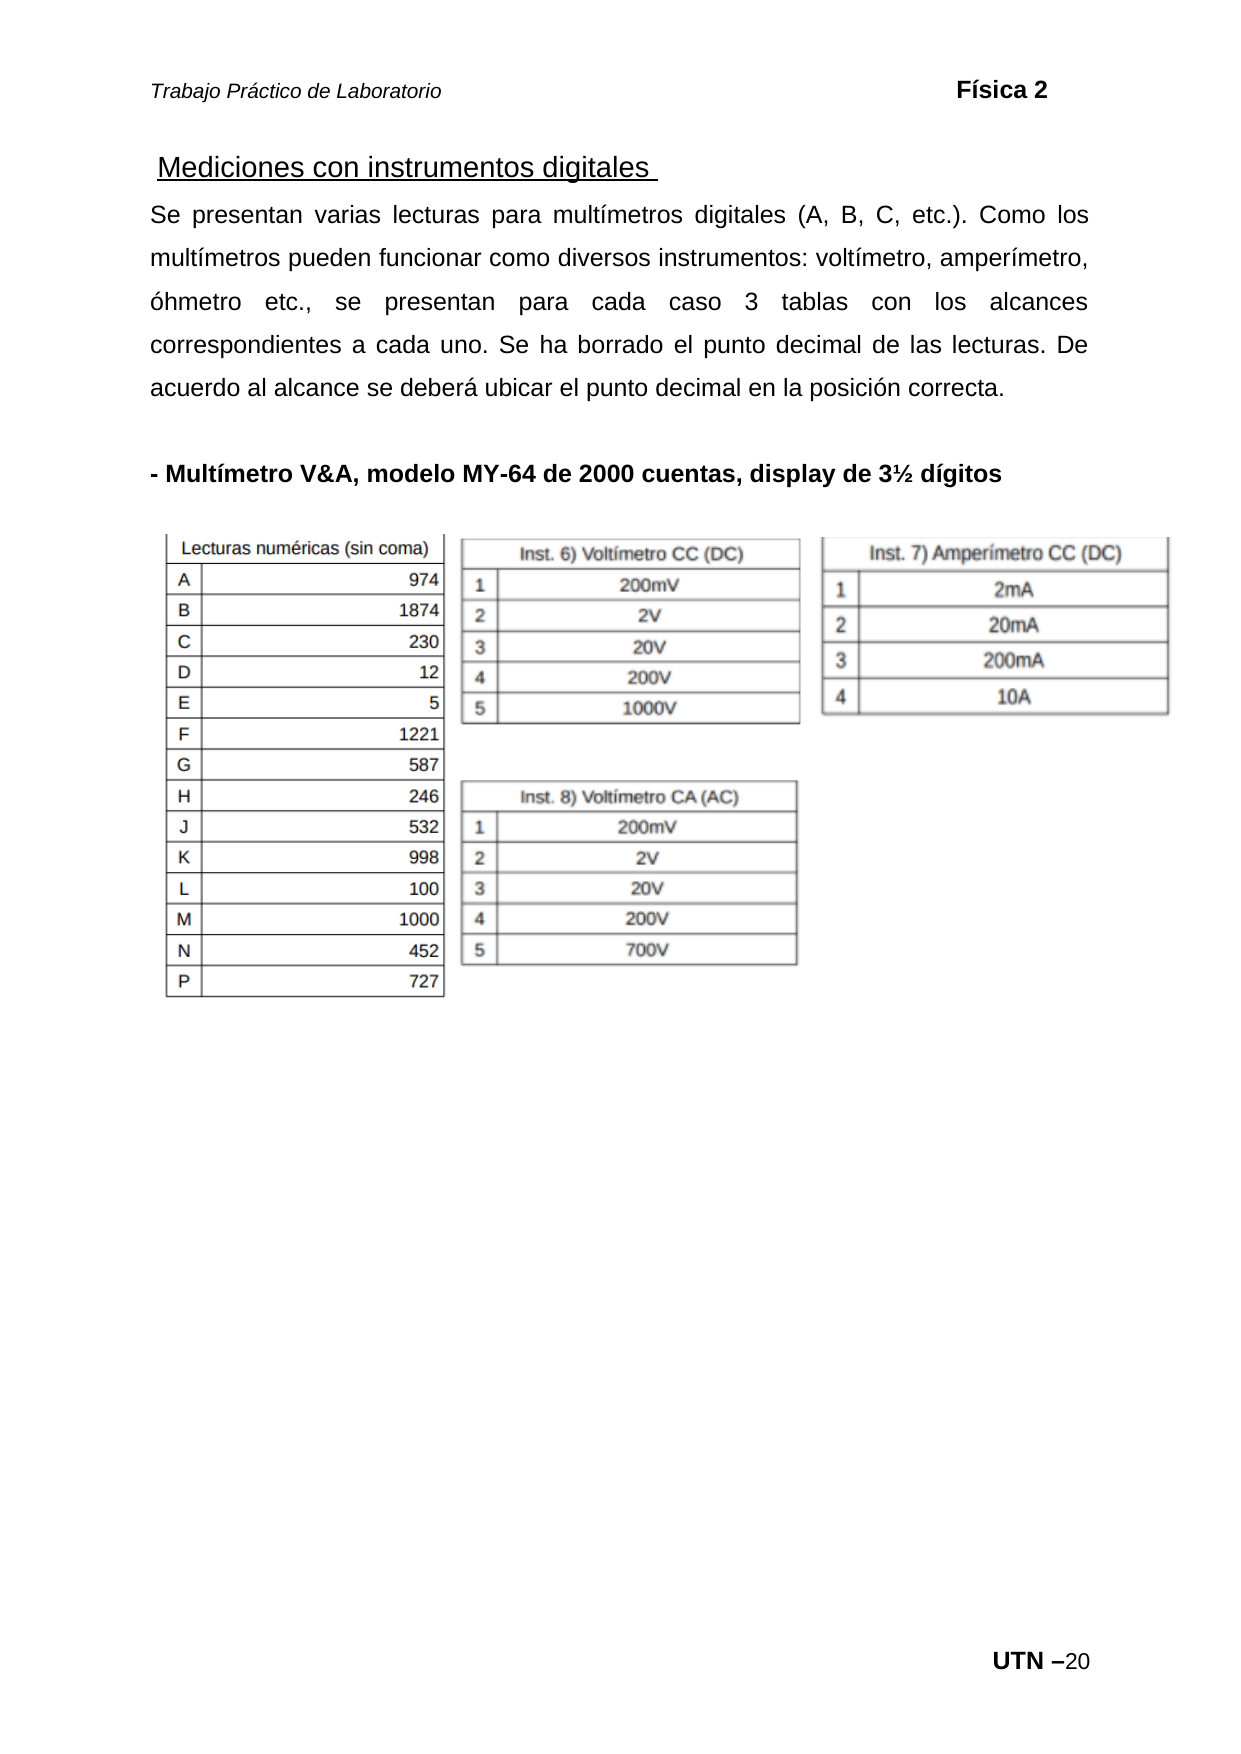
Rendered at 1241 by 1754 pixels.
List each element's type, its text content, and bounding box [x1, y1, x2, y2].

picture [457, 780, 800, 974]
text Se presentan varias lecturas para multímetros digitales (A, B, C, etc.). Como los multímetros pueden funcionar como diversos instrumentos: voltímetro, amperímetro, óhmetro etc., se presentan para cada caso 3 tablas con los alcances correspondientes a cada uno. Se ha borrado el punto decimal de las lecturas. De acuerdo al alcance se deberá ubicar el punto decimal en la posición correcta. [150, 200, 1090, 402]
text Mediciones con instrumentos digitales [150, 150, 1090, 183]
text - Multímetro V&A, modelo MY-64 de 2000 cuentas, display de 3½ dígitos [150, 459, 1090, 488]
picture [162, 534, 447, 1001]
picture [812, 537, 1177, 722]
picture [457, 535, 801, 729]
